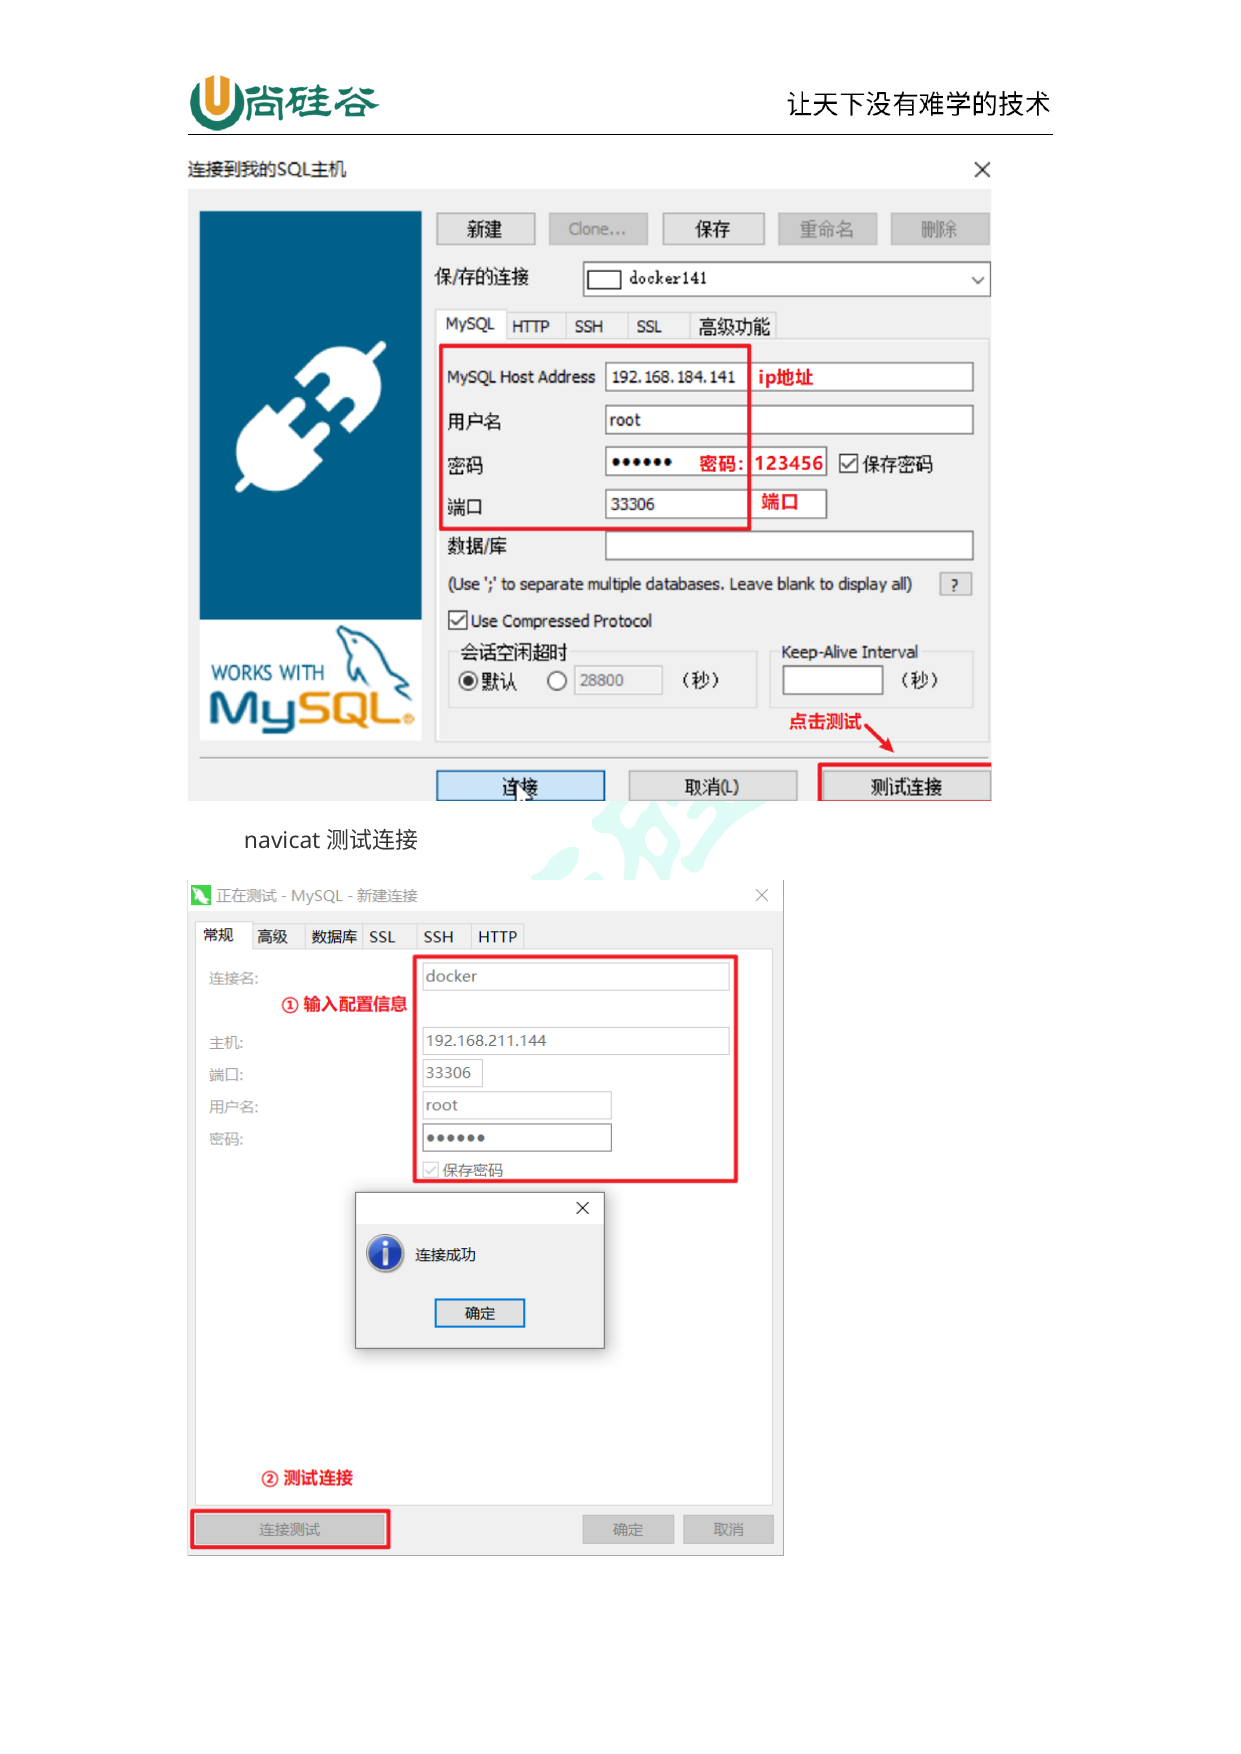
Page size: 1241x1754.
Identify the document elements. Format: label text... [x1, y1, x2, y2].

picture [187, 880, 784, 1556]
picture [187, 73, 1053, 132]
picture [187, 156, 992, 801]
text navicat 测试连接 [244, 822, 1053, 855]
